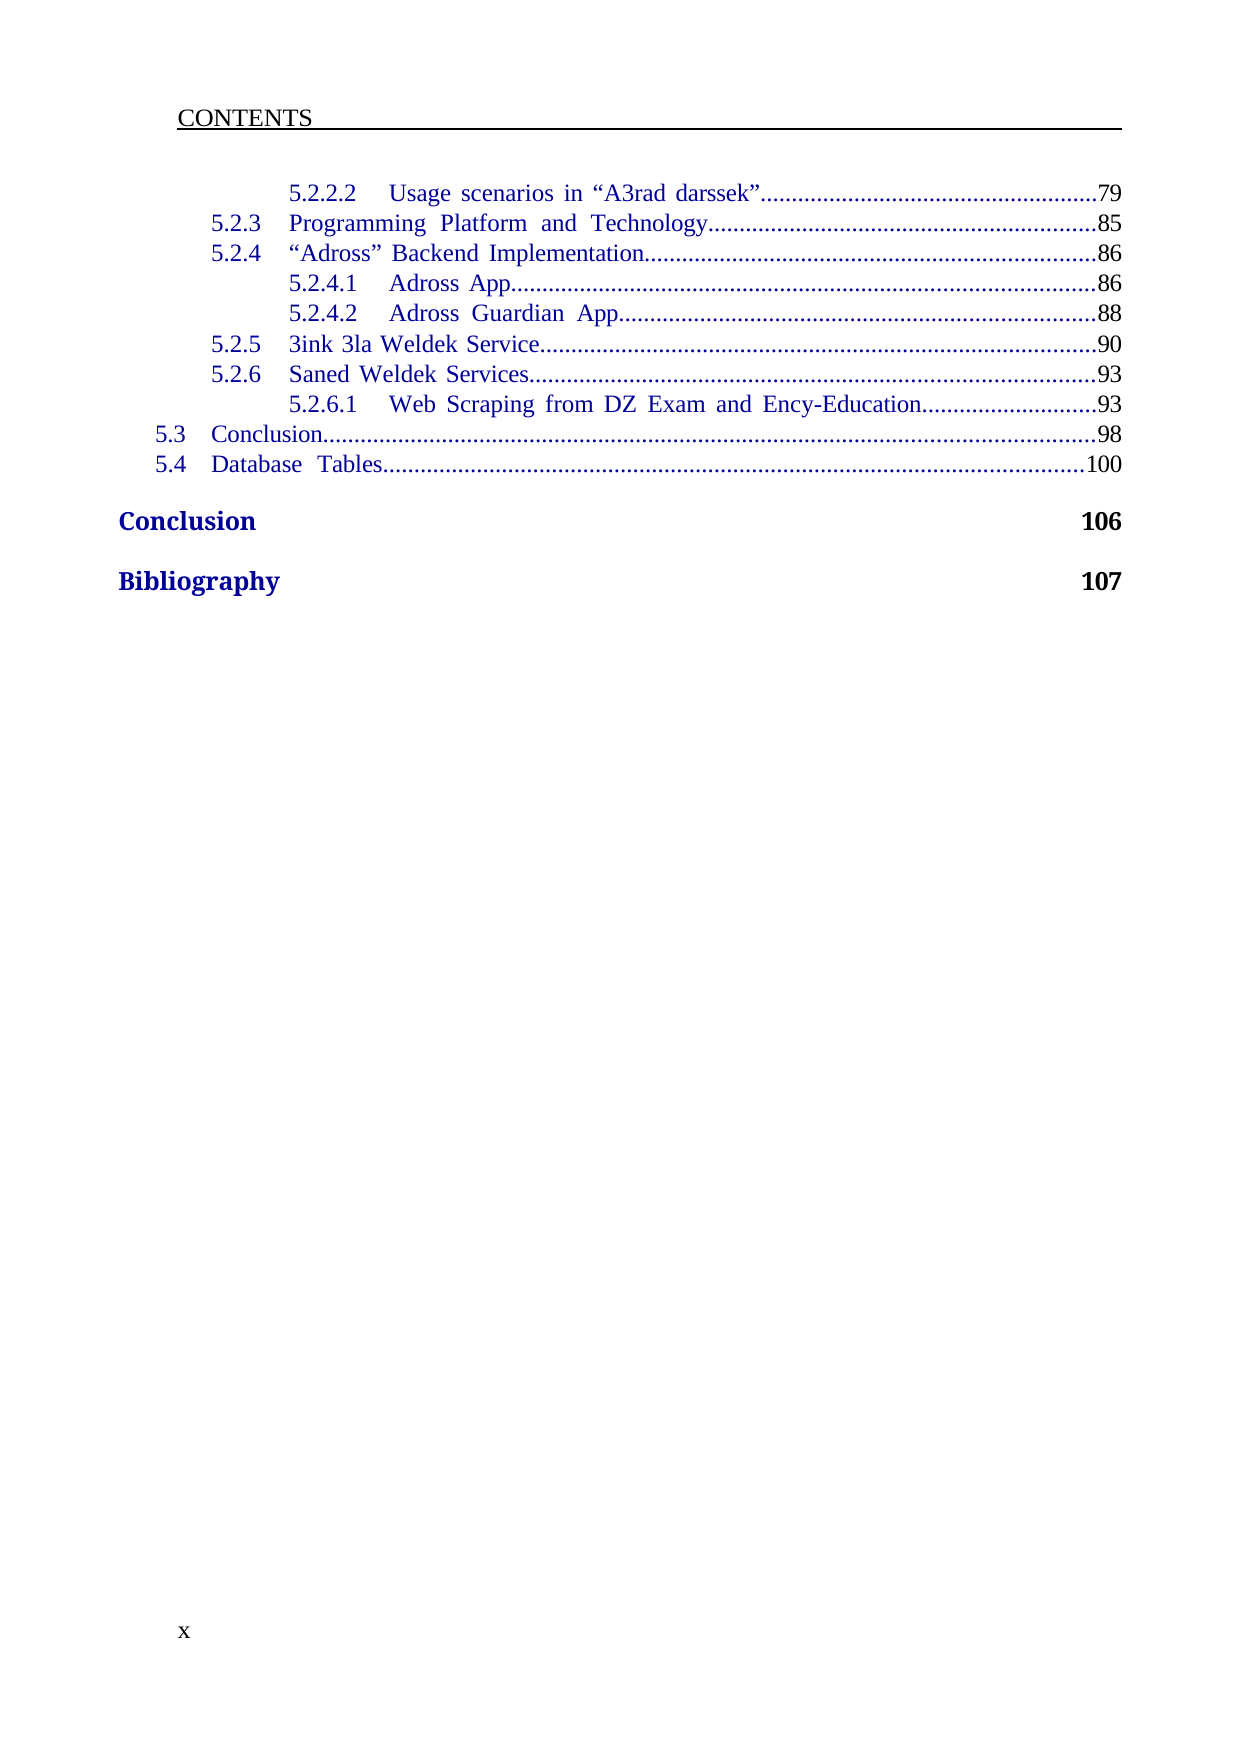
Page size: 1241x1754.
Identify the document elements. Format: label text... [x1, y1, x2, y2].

text Bibliography 107 [118, 564, 1226, 598]
list Saned Weldek Services 93 [211, 359, 1226, 387]
list Programming Platform and Technology 85 [211, 208, 1226, 237]
list “Adross” Backend Implementation 86 [211, 238, 1226, 267]
list Adross Guardian App 88 [289, 298, 1226, 327]
list Web Scraping from DZ Exam and Ency-Education 93 [289, 389, 1226, 418]
list 3ink 3la Weldek Service 90 [211, 329, 1226, 357]
text Conclusion 106 [118, 504, 1226, 538]
list Database Tables 100 [155, 449, 1226, 478]
list Conclusion 98 [155, 419, 1226, 448]
text 5.2.2.2 Usage scenarios in “A3rad darssek” 79 [289, 178, 1226, 207]
list Adross App 86 [289, 268, 1226, 297]
